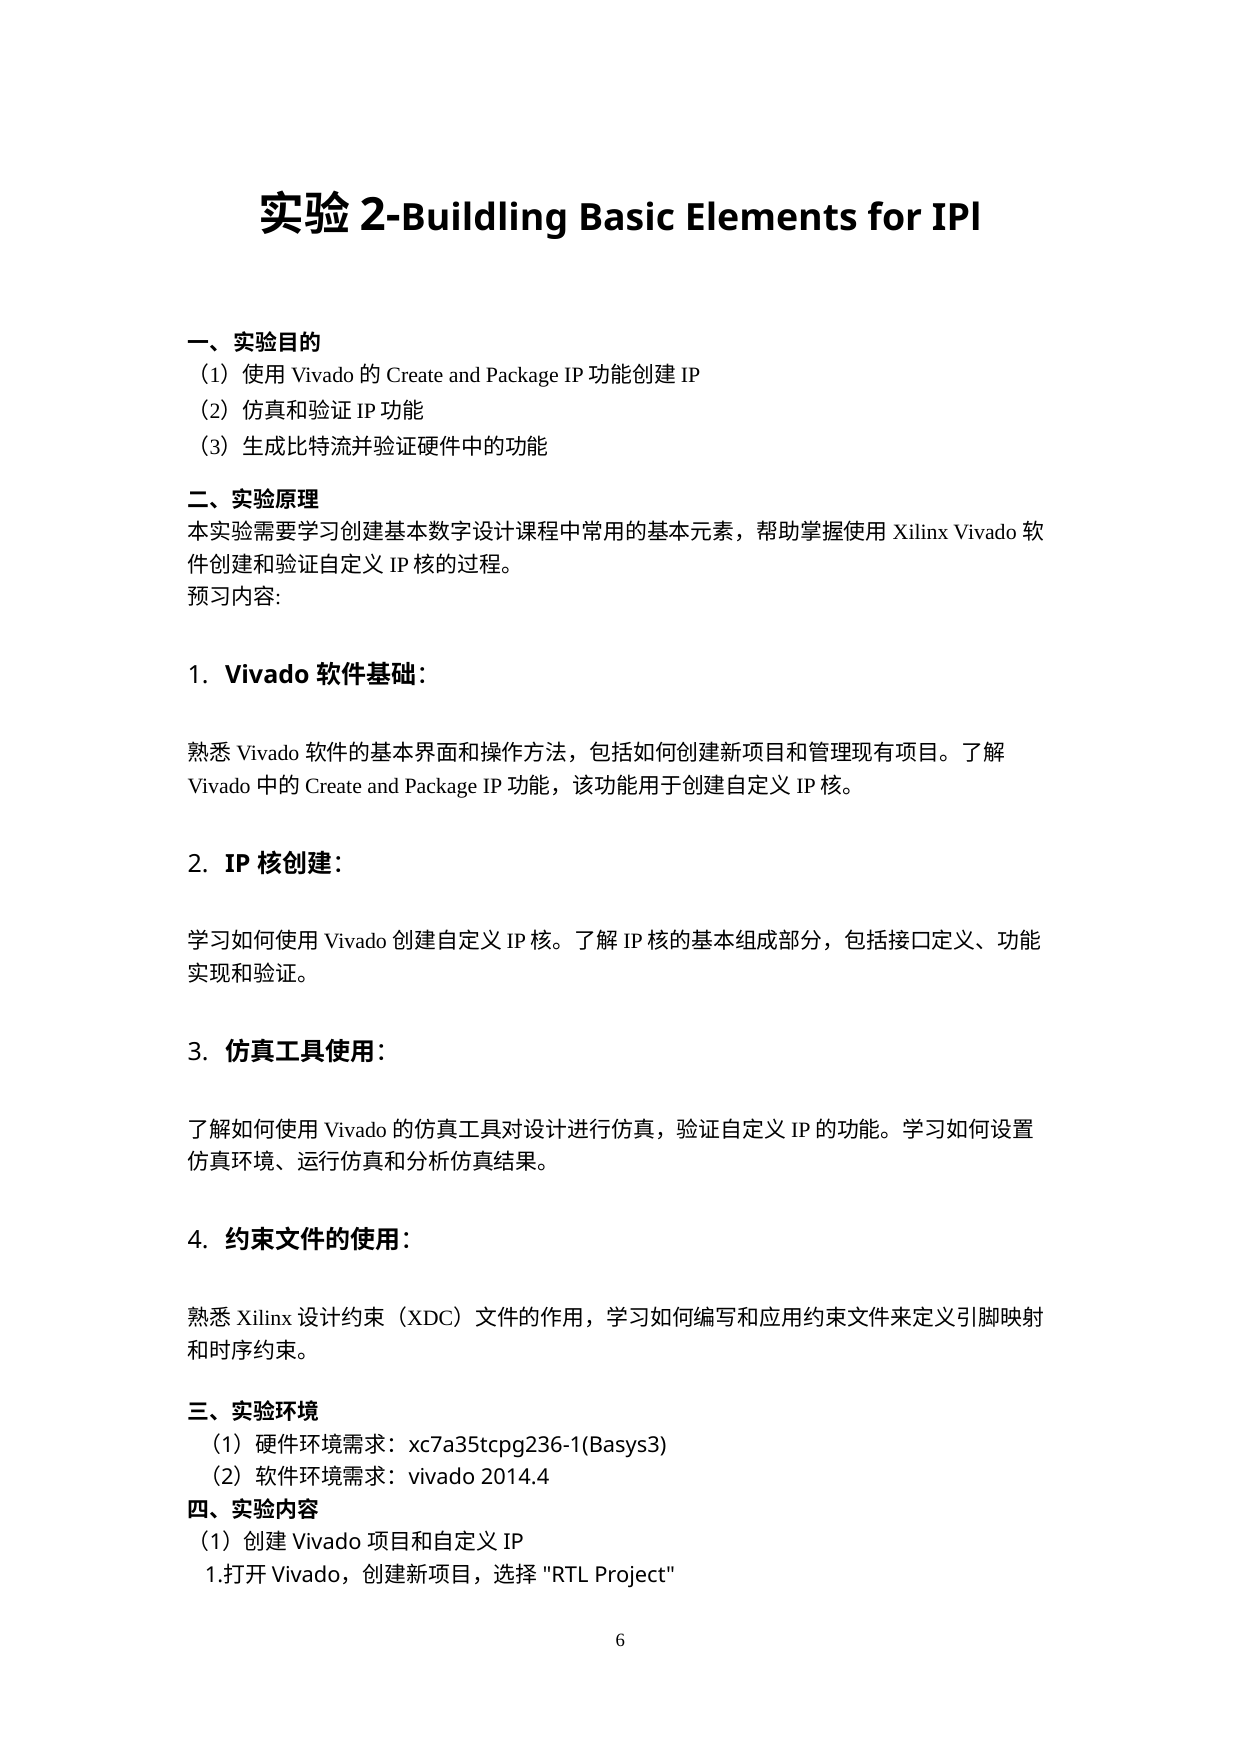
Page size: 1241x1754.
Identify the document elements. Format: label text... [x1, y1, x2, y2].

text 了解如何使用 Vivado 的仿真工具对设计进行仿真，验证自定义 IP 的功能。学习如何设置仿真环境、运行仿真和分析仿真结果。 [187, 1111, 1053, 1176]
text 本实验需要学习创建基本数字设计课程中常用的基本元素，帮助掌握使用 Xilinx Vivado 软件创建和验证自定义 IP 核的过程。 [187, 514, 1053, 579]
text 实验2-Buildling Basic Elements for IPl [187, 162, 1053, 259]
text 四、实验内容 [187, 1491, 1053, 1524]
text 熟悉 Vivado 软件的基本界面和操作方法，包括如何创建新项目和管理现有项目。了解 Vivado 中的 Create and Package IP 功能，该功能用于创建自定义 IP 核。 [187, 735, 1053, 800]
text 预习内容: [187, 579, 1053, 611]
list 仿真工具使用： [187, 1017, 1053, 1082]
text （1）使用 Vivado 的 Create and Package IP 功能创建 IP [187, 357, 1053, 389]
list IP 核创建： [187, 829, 1053, 894]
text （1）创建 Vivado 项目和自定义 IP [187, 1524, 1053, 1556]
text 三、实验环境 [187, 1394, 1053, 1426]
text （2）软件环境需求：vivado 2014.4 [187, 1459, 1053, 1491]
text （2）仿真和验证 IP 功能 [187, 393, 1053, 425]
text 学习如何使用 Vivado 创建自定义 IP 核。了解 IP 核的基本组成部分，包括接口定义、功能实现和验证。 [187, 923, 1053, 988]
list 实验目的 [187, 324, 1053, 357]
text （3）生成比特流并验证硬件中的功能 [187, 428, 1053, 461]
text （1）硬件环境需求：xc7a35tcpg236-1(Basys3) [187, 1426, 1053, 1459]
text 熟悉 Xilinx 设计约束（XDC）文件的作用，学习如何编写和应用约束文件来定义引脚映射和时序约束。 [187, 1300, 1053, 1365]
text 1.打开 Vivado，创建新项目，选择 "RTL Project" [187, 1556, 1053, 1589]
list 约束文件的使用： [187, 1206, 1053, 1271]
text 二、实验原理 [187, 481, 1053, 514]
list Vivado 软件基础： [187, 641, 1053, 706]
